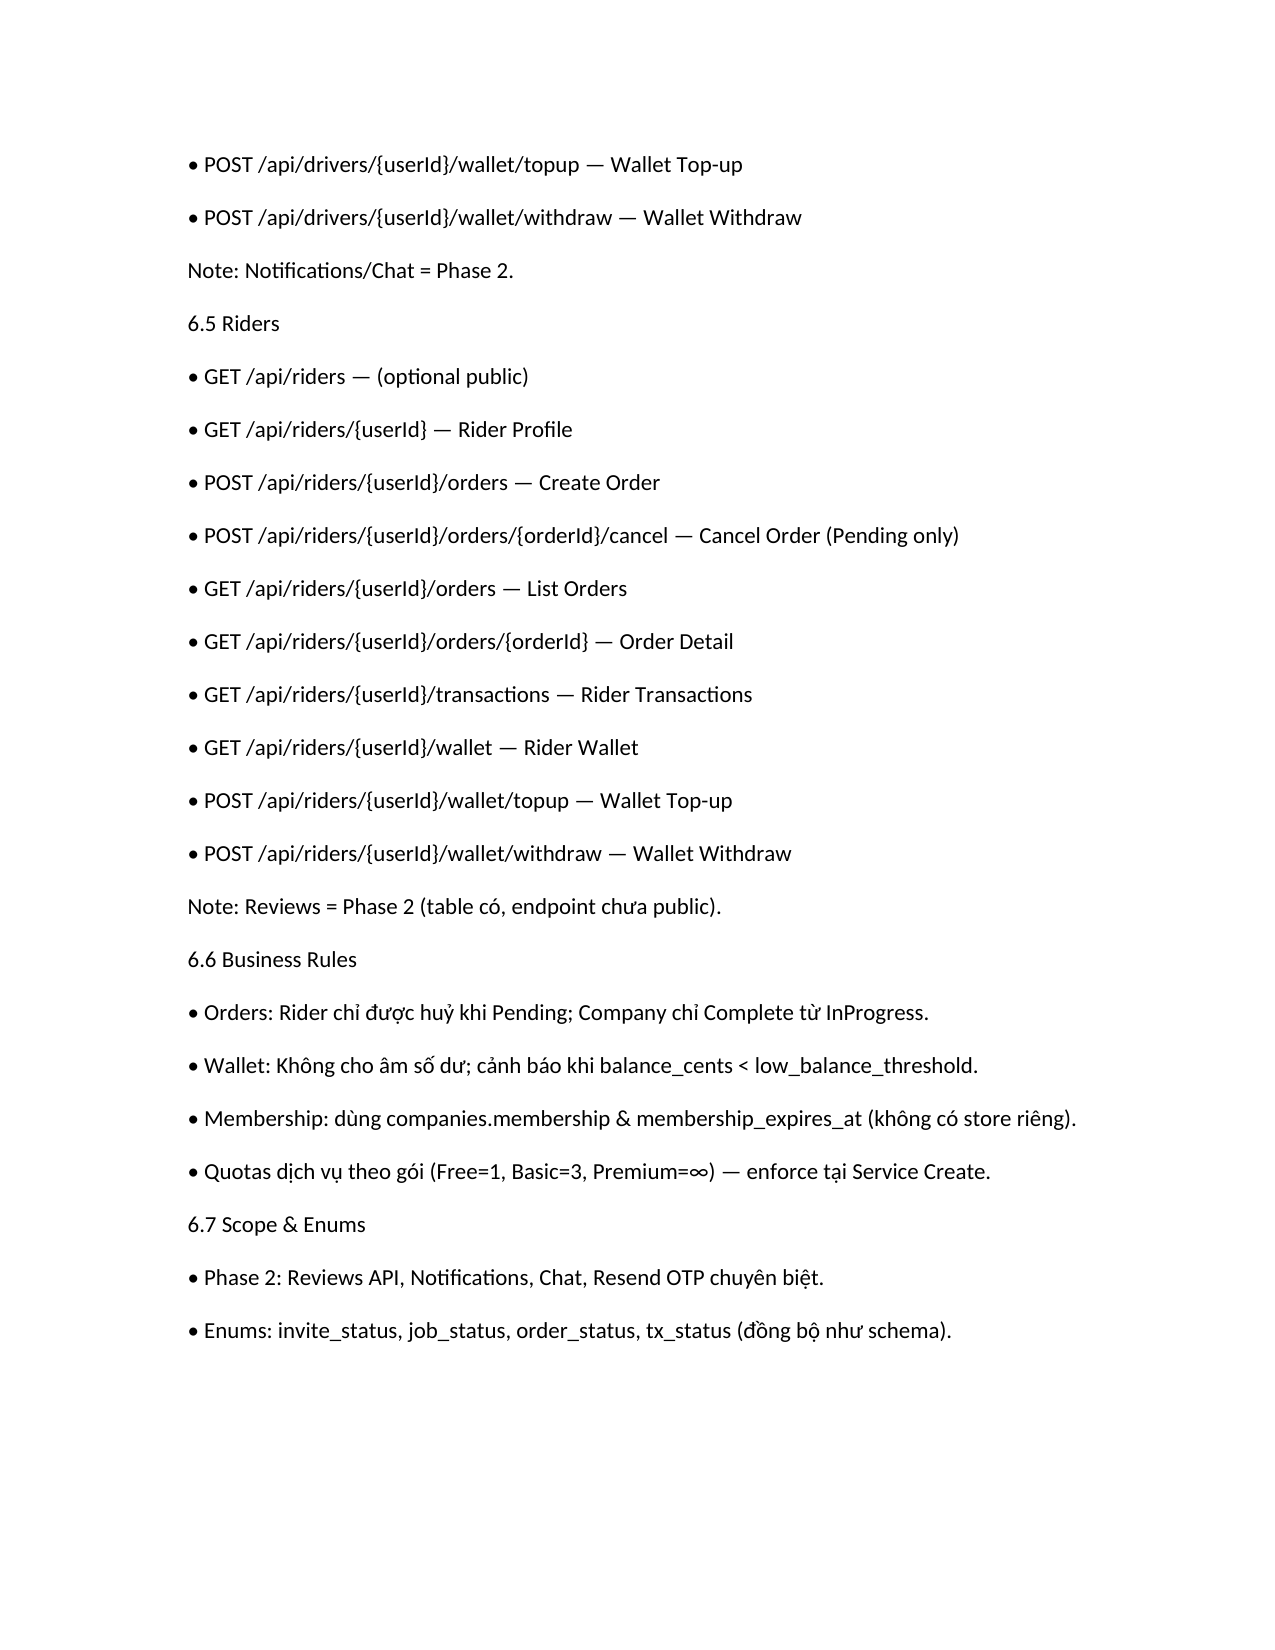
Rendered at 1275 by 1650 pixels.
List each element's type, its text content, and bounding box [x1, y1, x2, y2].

text • GET /api/riders/{userId}/wallet — Rider Wallet [187, 733, 1087, 761]
text • POST /api/drivers/{userId}/wallet/topup — Wallet Top-up [187, 150, 1087, 178]
text • Enums: invite_status, job_status, order_status, tx_status (đồng bộ như schema). [187, 1316, 1087, 1344]
text • GET /api/riders/{userId}/orders/{orderId} — Order Detail [187, 627, 1087, 655]
text 6.7 Scope & Enums [187, 1210, 1087, 1238]
text • GET /api/riders/{userId}/orders — List Orders [187, 574, 1087, 602]
text Note: Reviews = Phase 2 (table có, endpoint chưa public). [187, 892, 1087, 920]
text • POST /api/riders/{userId}/orders/{orderId}/cancel — Cancel Order (Pending only) [187, 521, 1087, 549]
text • Orders: Rider chỉ được huỷ khi Pending; Company chỉ Complete từ InProgress. [187, 998, 1087, 1026]
text • POST /api/riders/{userId}/orders — Create Order [187, 468, 1087, 496]
text • POST /api/riders/{userId}/wallet/topup — Wallet Top-up [187, 786, 1087, 814]
text 6.5 Riders [187, 309, 1087, 337]
text • POST /api/drivers/{userId}/wallet/withdraw — Wallet Withdraw [187, 203, 1087, 231]
text • POST /api/riders/{userId}/wallet/withdraw — Wallet Withdraw [187, 839, 1087, 867]
text • Wallet: Không cho âm số dư; cảnh báo khi balance_cents < low_balance_threshold. [187, 1051, 1087, 1079]
text • Membership: dùng companies.membership & membership_expires_at (không có store riêng). [187, 1104, 1087, 1132]
text Note: Notifications/Chat = Phase 2. [187, 256, 1087, 284]
text • GET /api/riders — (optional public) [187, 362, 1087, 390]
text • Phase 2: Reviews API, Notifications, Chat, Resend OTP chuyên biệt. [187, 1263, 1087, 1291]
text 6.6 Business Rules [187, 945, 1087, 973]
text • GET /api/riders/{userId}/transactions — Rider Transactions [187, 680, 1087, 708]
text • Quotas dịch vụ theo gói (Free=1, Basic=3, Premium=∞) — enforce tại Service Create. [187, 1157, 1087, 1185]
text • GET /api/riders/{userId} — Rider Profile [187, 415, 1087, 443]
